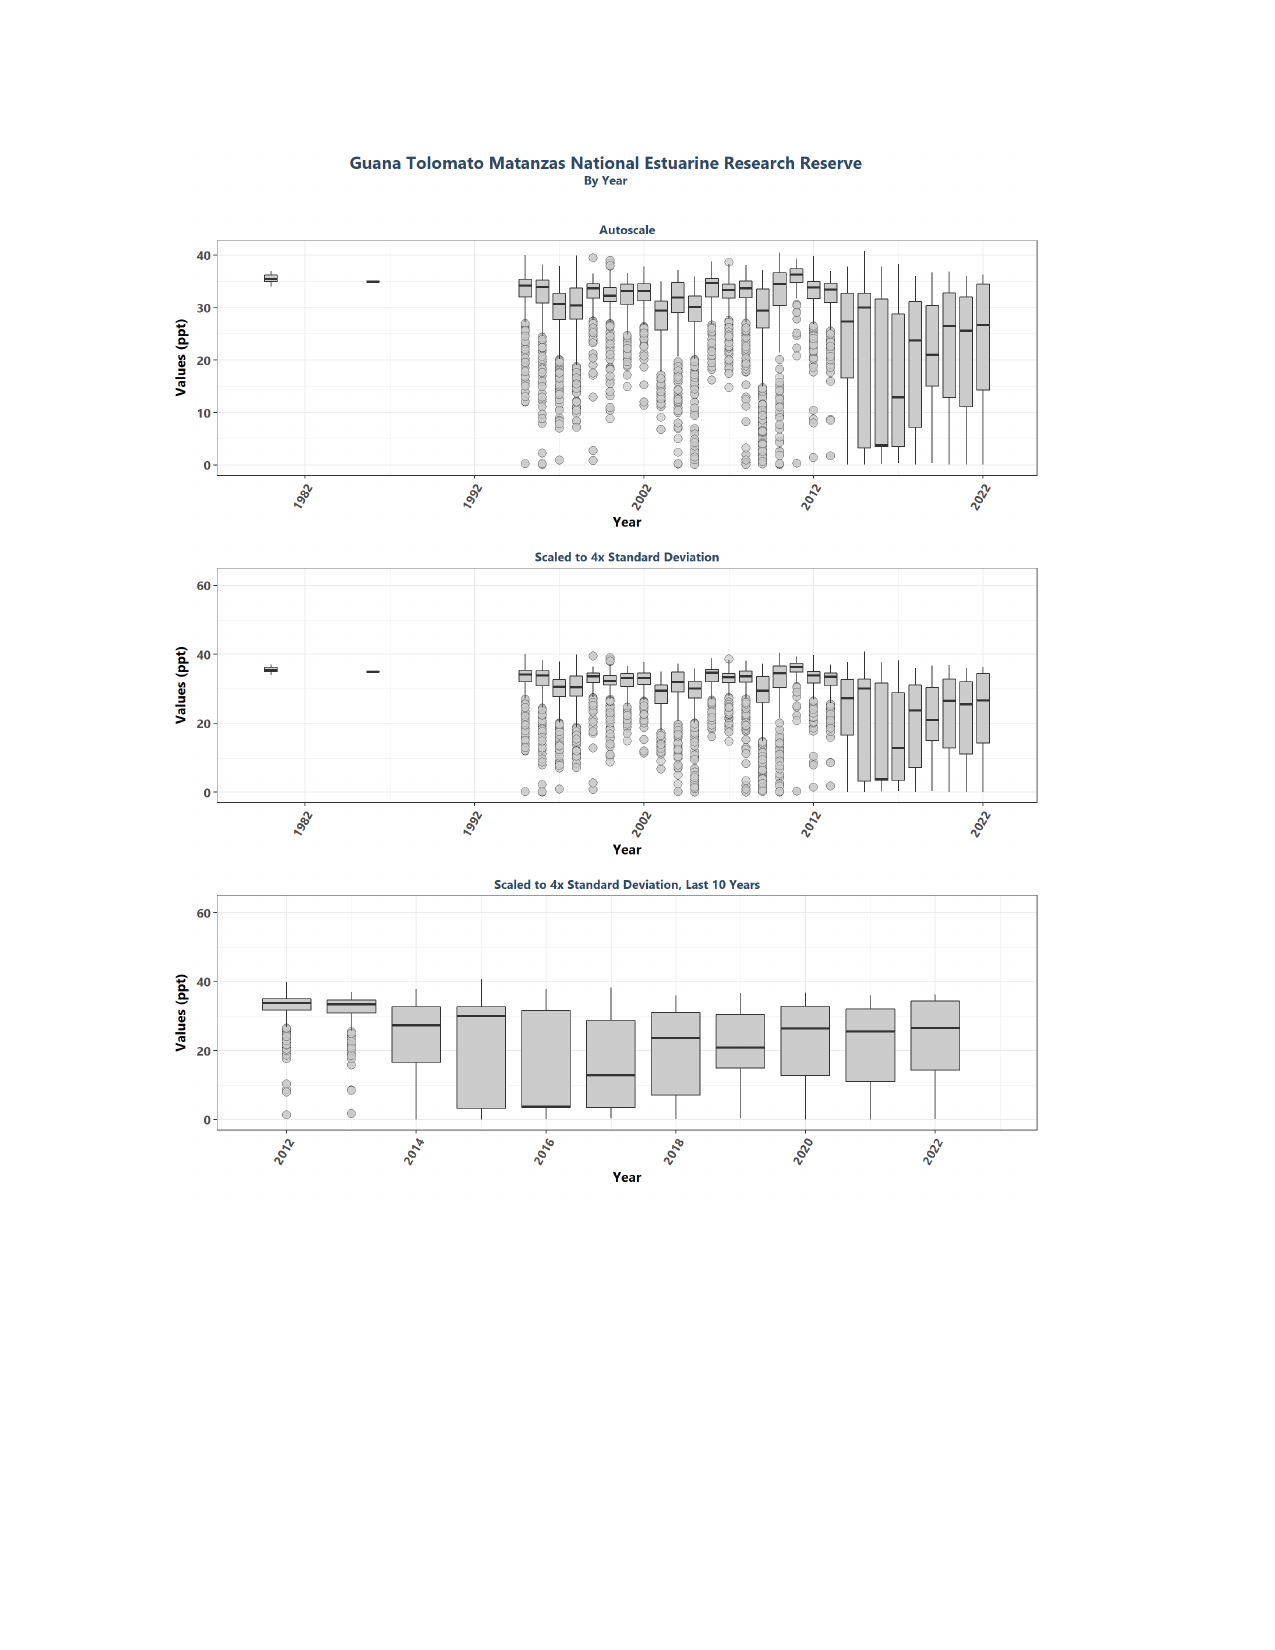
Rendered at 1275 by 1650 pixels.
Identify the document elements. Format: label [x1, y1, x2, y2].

picture [168, 150, 1044, 1200]
